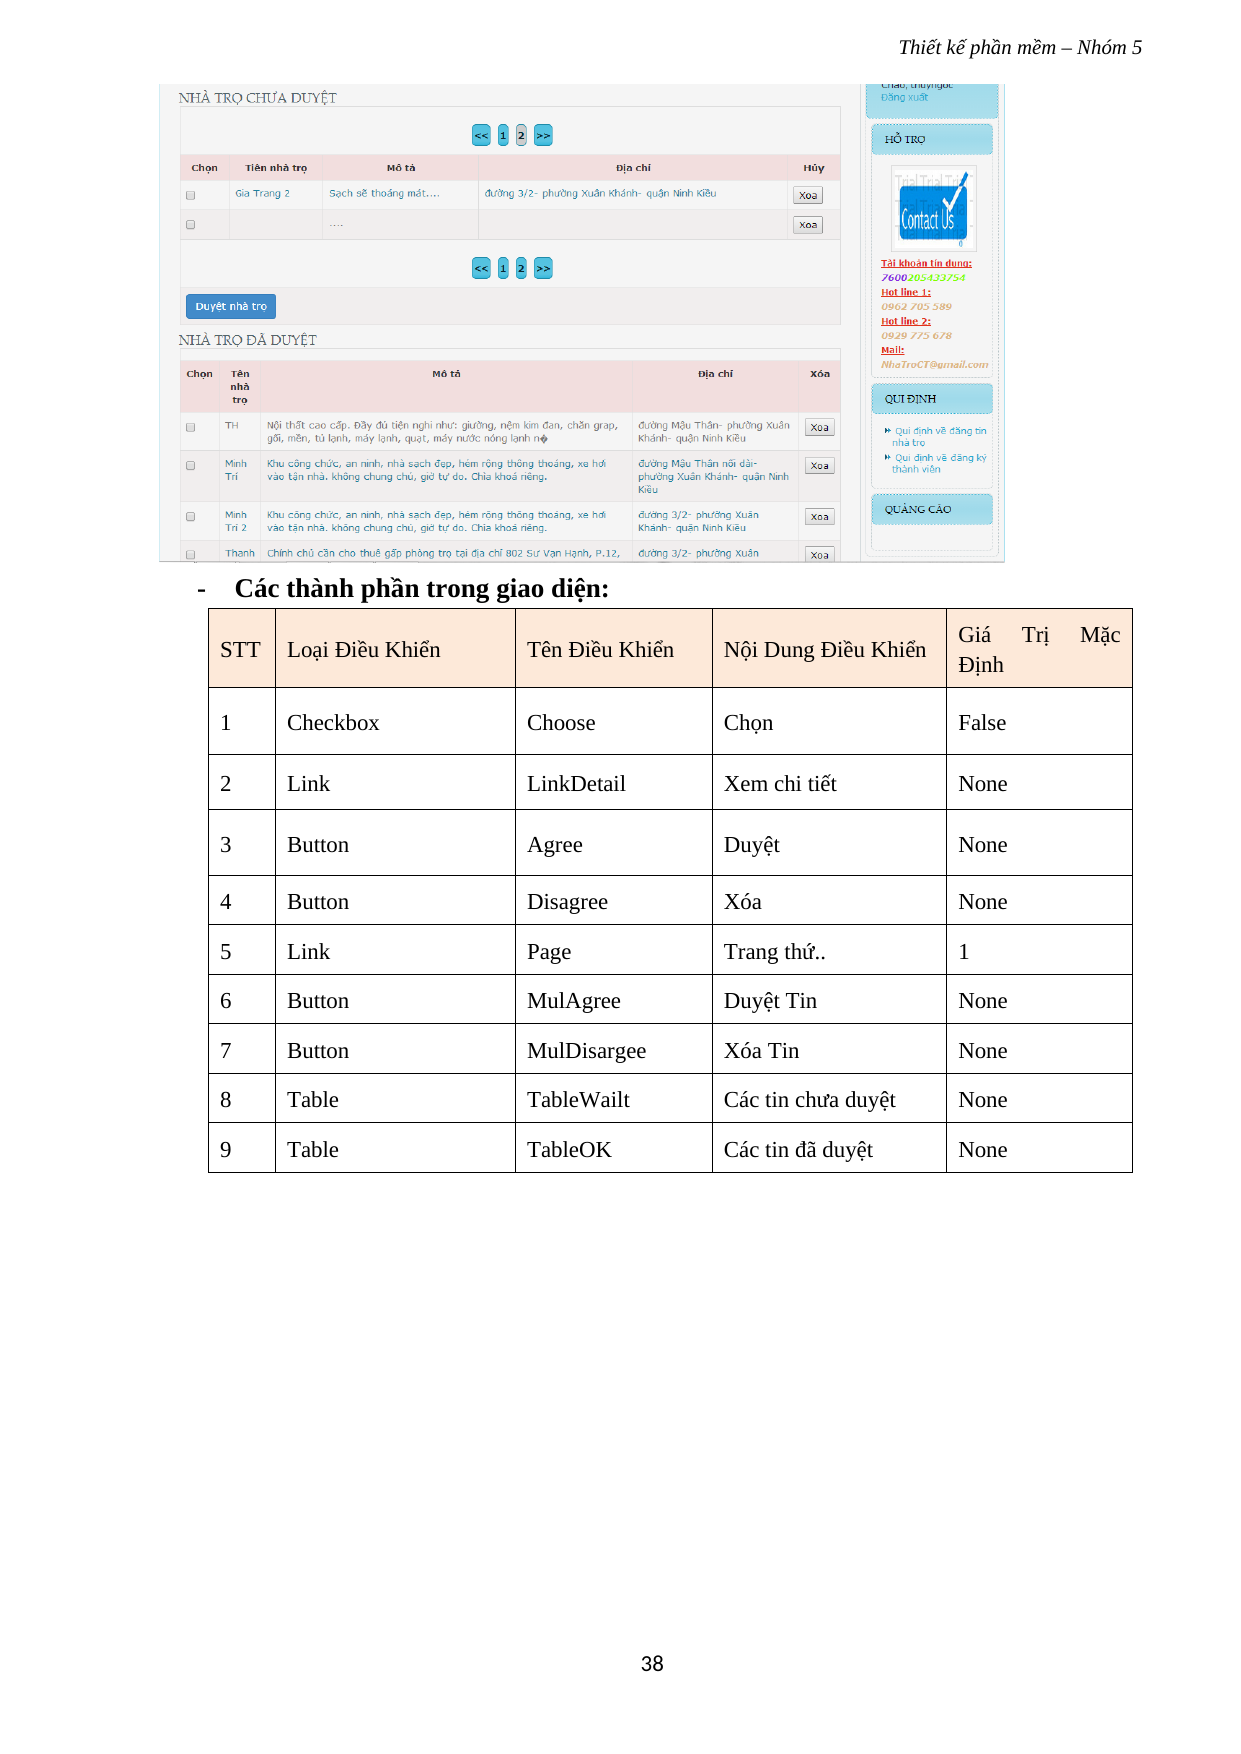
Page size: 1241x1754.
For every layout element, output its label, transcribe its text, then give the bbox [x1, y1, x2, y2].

table_cell Xóa [713, 876, 946, 924]
table_cell Table [276, 1123, 515, 1172]
table_header Nội Dung Điều Khiển [713, 609, 946, 687]
table_header STT [209, 609, 275, 687]
table_cell 6 [209, 975, 275, 1023]
table_cell MulAgree [516, 975, 712, 1023]
table_cell 2 [209, 755, 275, 809]
table_cell Link [276, 755, 515, 809]
table_header Loại Điều Khiển [276, 609, 515, 687]
table_cell Disagree [516, 876, 712, 924]
table_cell Chọn [713, 688, 946, 753]
table_cell 1 [947, 925, 1132, 974]
table_header Tên Điều Khiển [516, 609, 712, 687]
table_cell Trang thứ.. [713, 925, 946, 974]
table_cell Checkbox [276, 688, 515, 753]
table_cell MulDisargee [516, 1024, 712, 1073]
table_cell Table [276, 1074, 515, 1122]
table_cell TableWailt [516, 1074, 712, 1122]
table_cell Xóa Tin [713, 1024, 946, 1073]
table_cell 5 [209, 925, 275, 974]
table_header Giá Trị Mặc Định [947, 609, 1132, 687]
table_cell Các tin chưa duyệt [713, 1074, 946, 1122]
table_cell 1 [209, 688, 275, 753]
table_cell None [947, 876, 1132, 924]
table_cell None [947, 1074, 1132, 1122]
table_cell Duyệt Tin [713, 975, 946, 1023]
table_cell LinkDetail [516, 755, 712, 809]
table_cell 9 [209, 1123, 275, 1172]
table_cell 8 [209, 1074, 275, 1122]
table_cell Button [276, 1024, 515, 1073]
table_cell Page [516, 925, 712, 974]
table_cell Button [276, 810, 515, 875]
table_cell None [947, 975, 1132, 1023]
table_cell Choose [516, 688, 712, 753]
table_cell Các tin đã duyệt [713, 1123, 946, 1172]
table_cell Xem chi tiết [713, 755, 946, 809]
table_cell Link [276, 925, 515, 974]
table_cell False [947, 688, 1132, 753]
table_cell Duyệt [713, 810, 946, 875]
table_cell None [947, 1024, 1132, 1073]
picture [159, 84, 1005, 563]
table_cell None [947, 1123, 1132, 1172]
table_cell None [947, 810, 1132, 875]
table_cell Button [276, 876, 515, 924]
table_cell 7 [209, 1024, 275, 1073]
table_cell 3 [209, 810, 275, 875]
table_cell 4 [209, 876, 275, 924]
list Các thành phần trong giao diện: [197, 572, 1144, 603]
table_cell None [947, 755, 1132, 809]
table_cell Agree [516, 810, 712, 875]
table_cell Button [276, 975, 515, 1023]
table_cell TableOK [516, 1123, 712, 1172]
